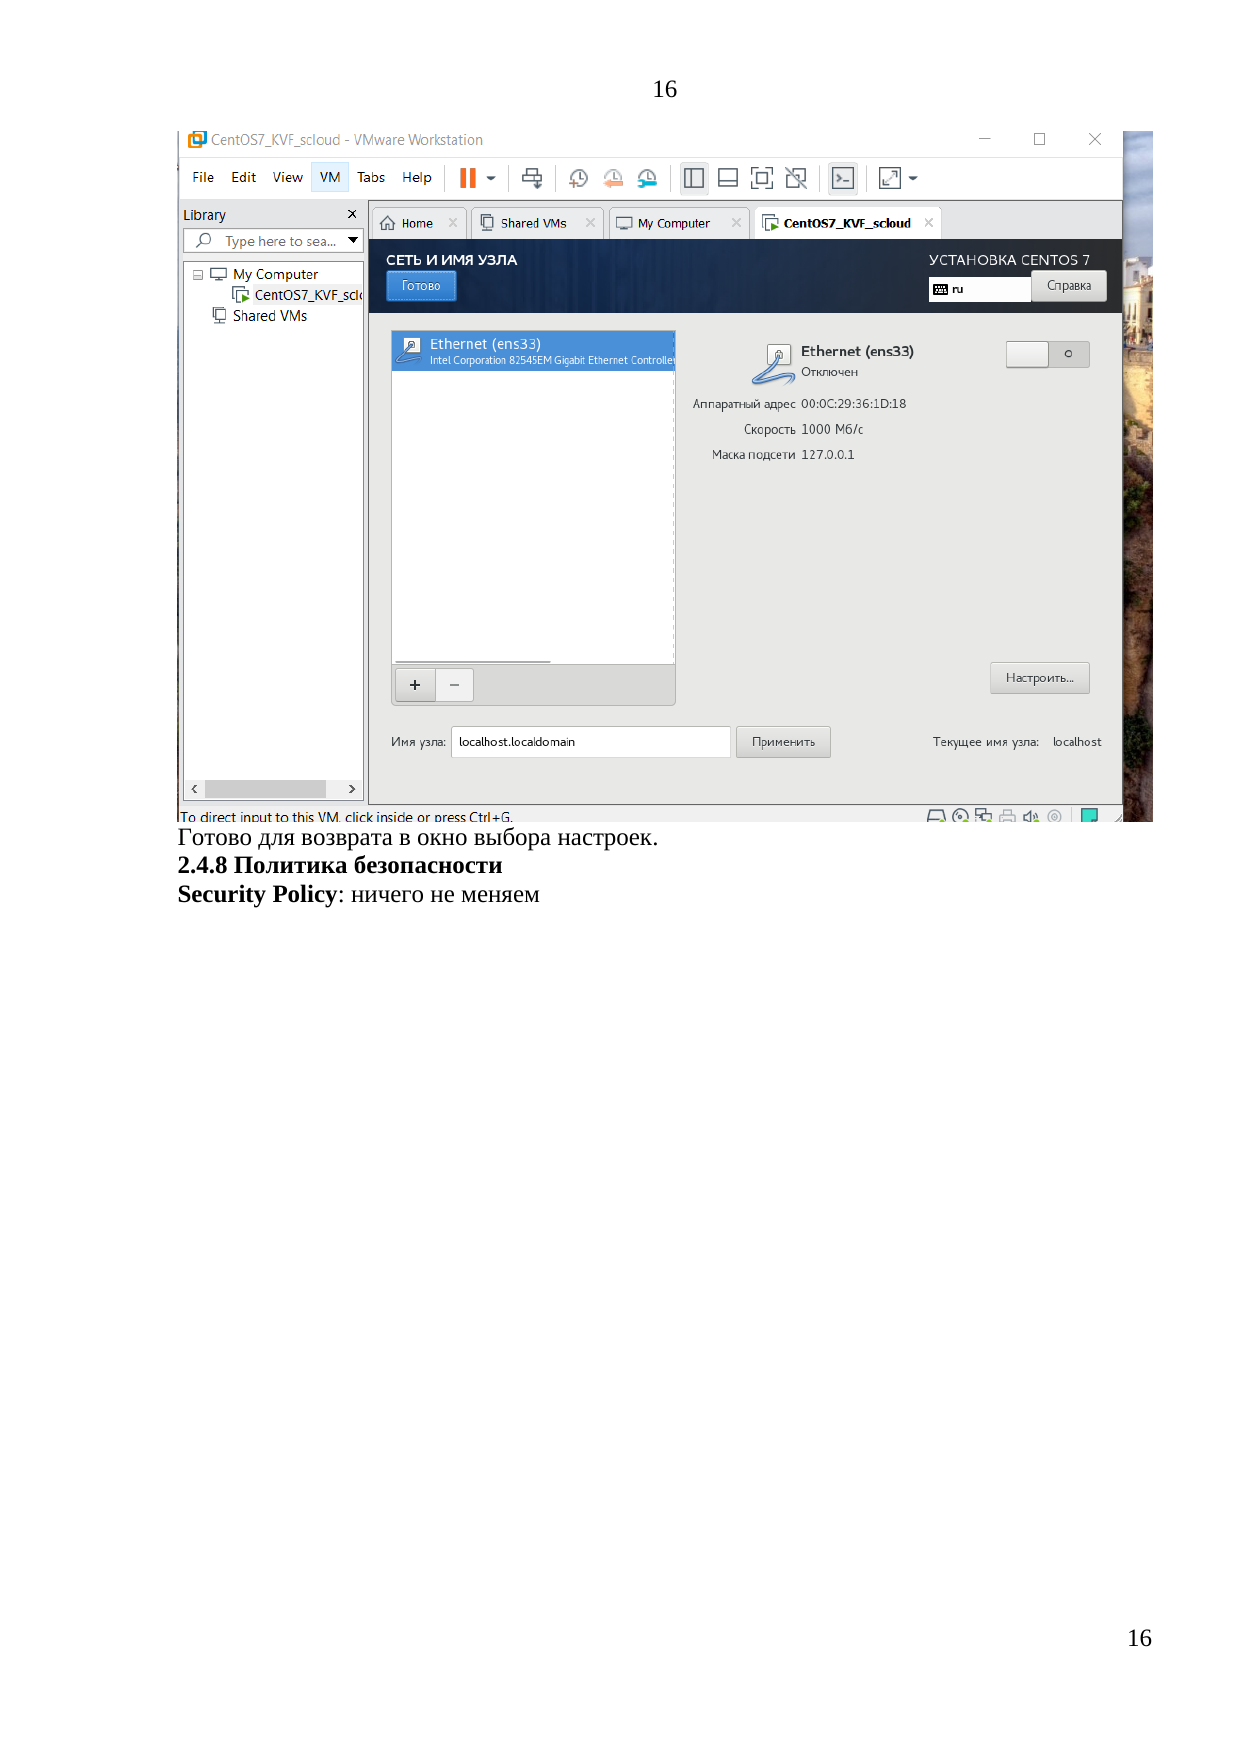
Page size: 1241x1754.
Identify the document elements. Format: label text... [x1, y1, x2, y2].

picture [177, 131, 1153, 822]
text Готово для возврата в окно выбора настроек. [177, 822, 1152, 850]
text 2.4.8 Политика безопасности [177, 850, 1152, 879]
text Security Policy: ничего не меняем [177, 879, 1152, 908]
